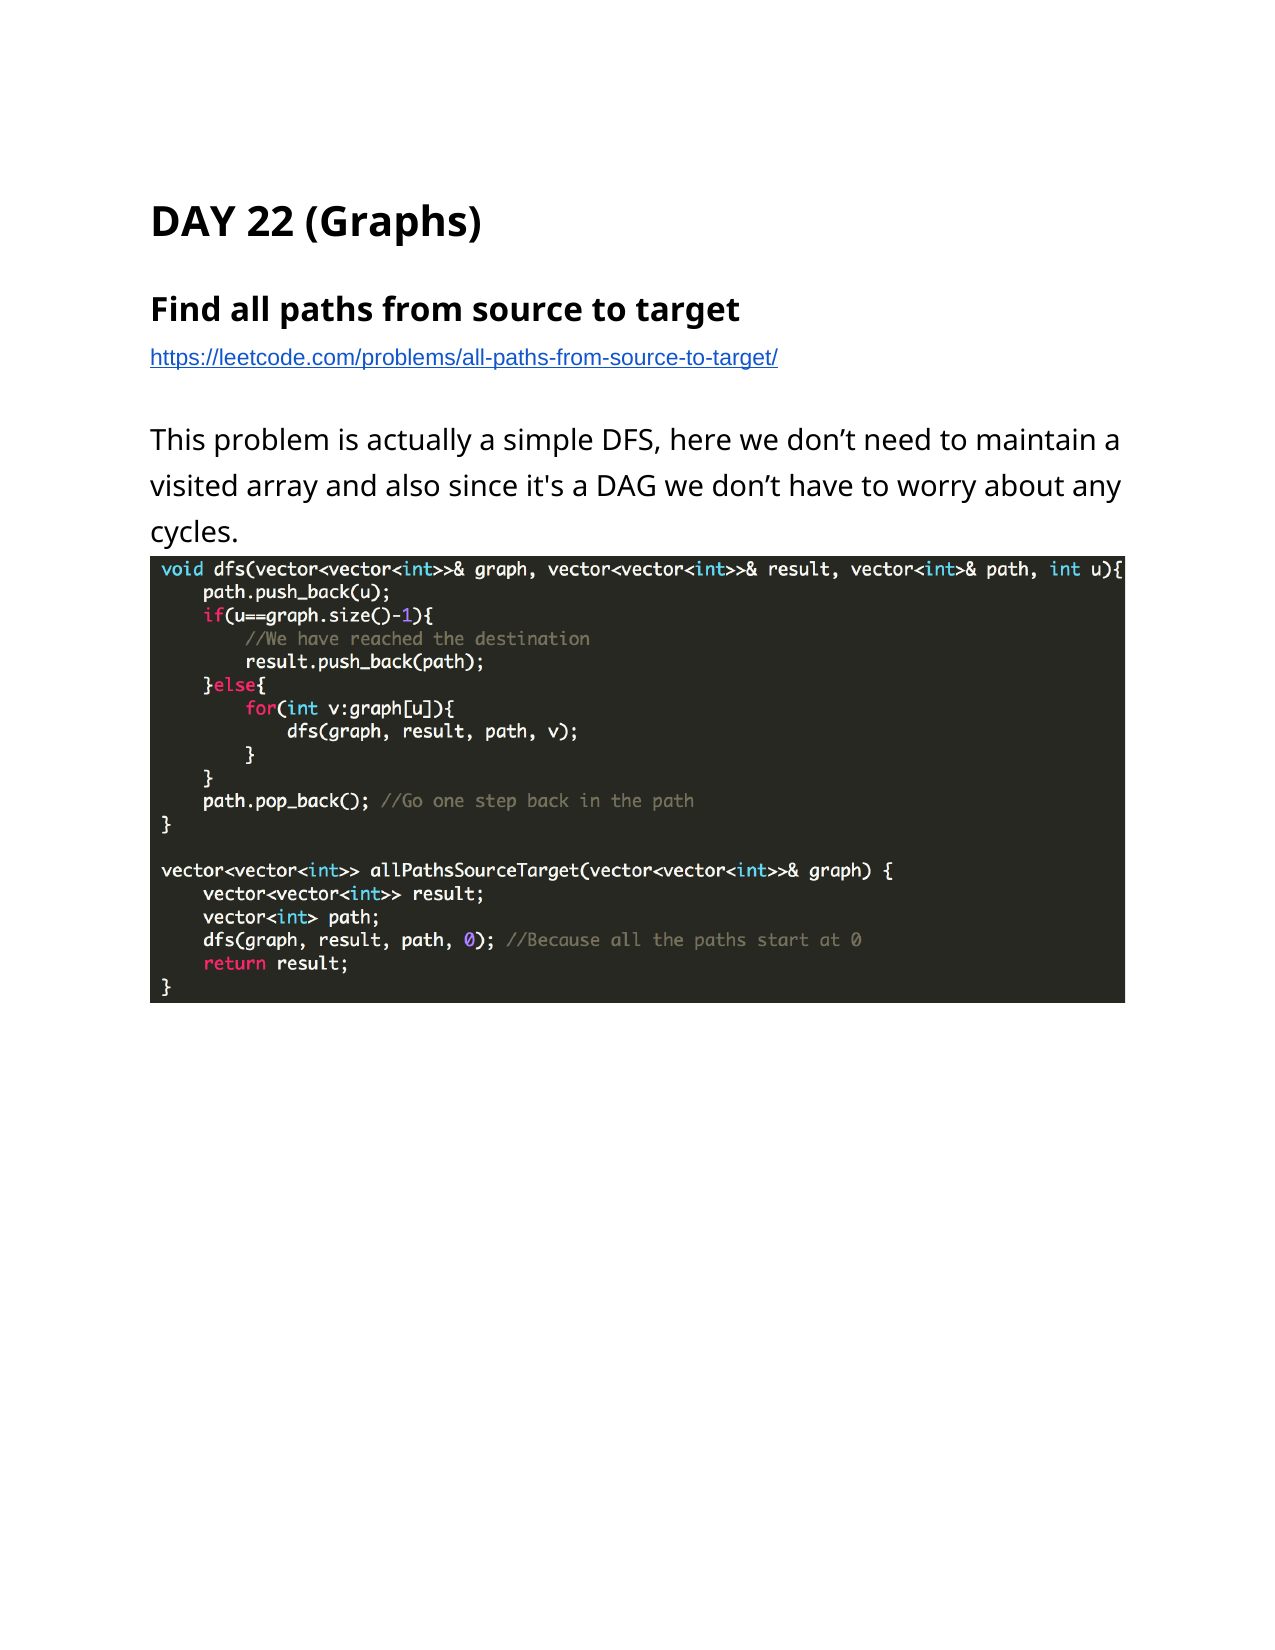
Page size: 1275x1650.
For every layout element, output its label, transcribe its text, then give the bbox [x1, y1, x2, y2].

subtitle Find all paths from source to target [150, 286, 1125, 331]
text This problem is actually a simple DFS, here we don’t need to maintain a visited array and also since it's a DAG we don’t have to worry about any cycles. [150, 420, 1125, 551]
picture [150, 556, 1125, 1003]
subtitle DAY 22 (Graphs) [150, 192, 1125, 248]
text https://leetcode.com/problems/all-paths-from-source-to-target/ [150, 344, 1125, 370]
